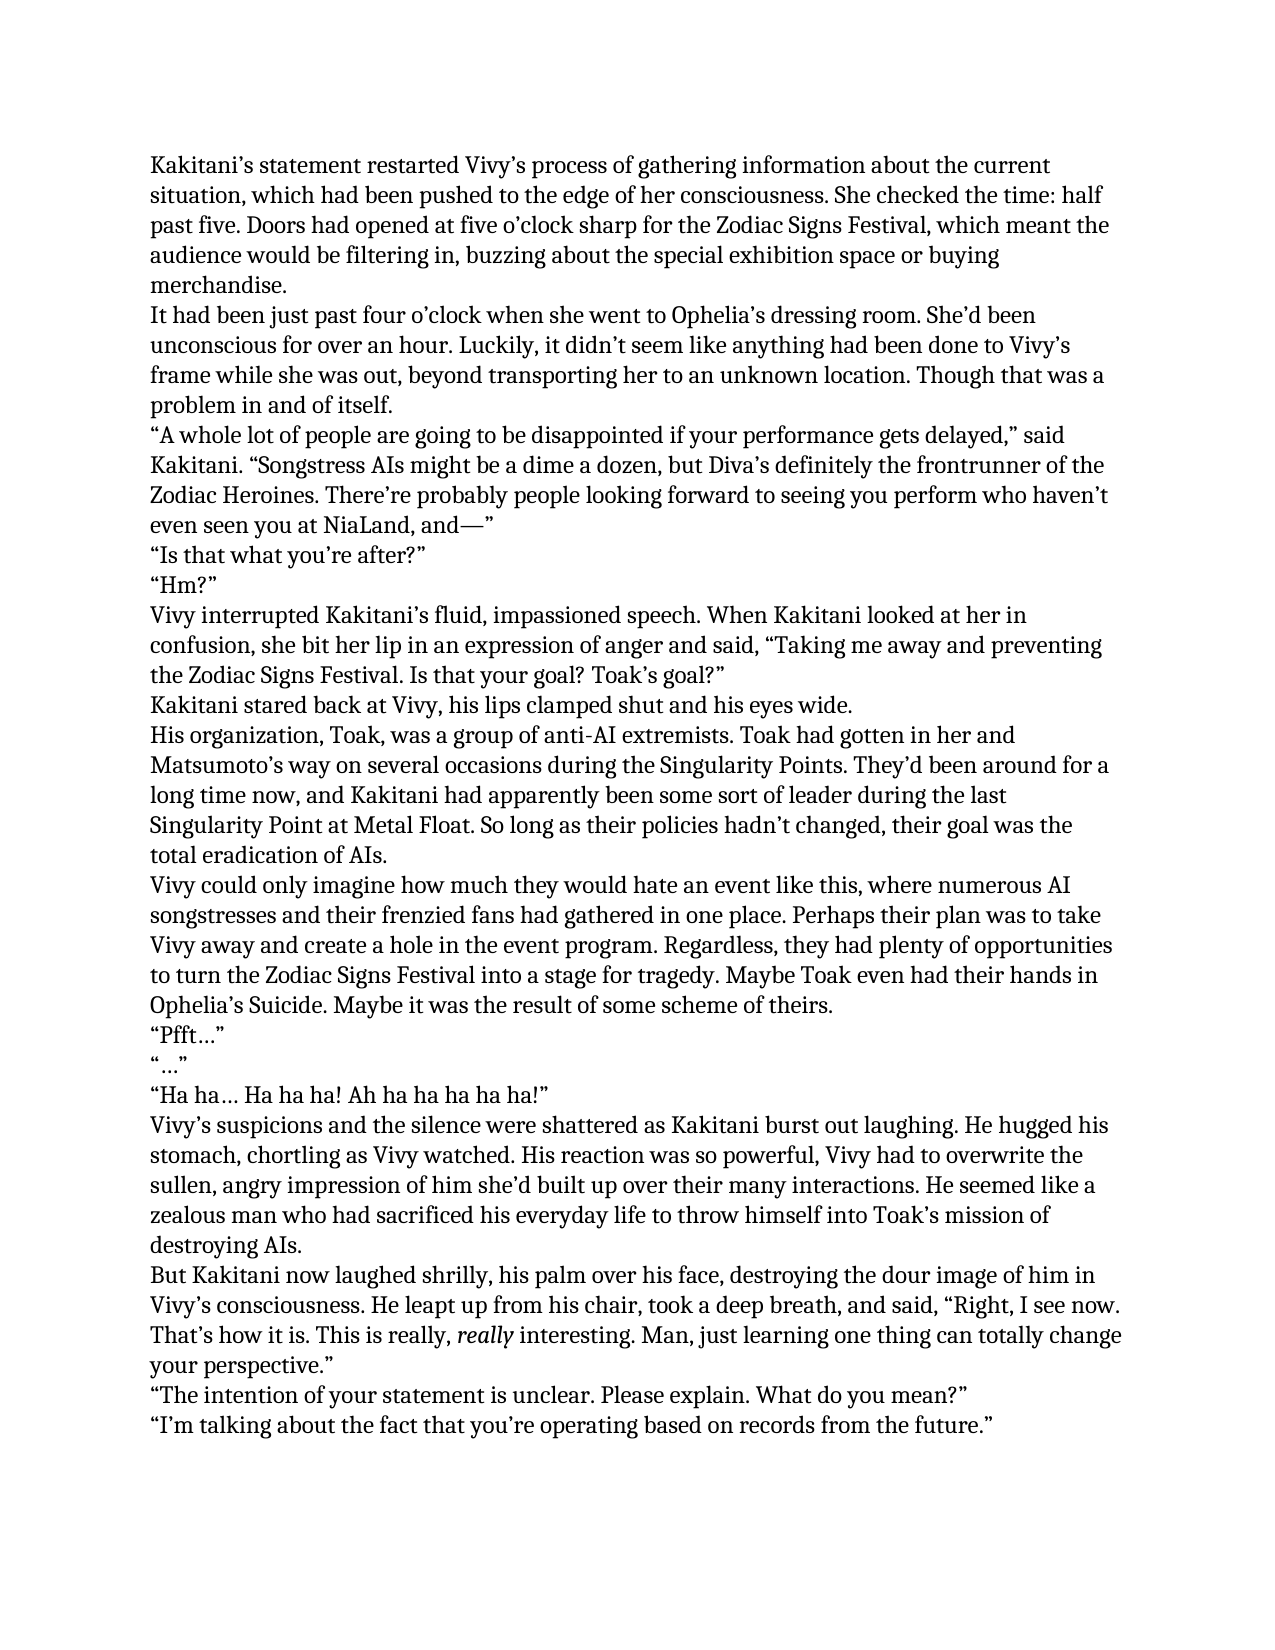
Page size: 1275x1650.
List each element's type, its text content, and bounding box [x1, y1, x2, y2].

text Kakitani stared back at Vivy, his lips clamped shut and his eyes wide. [150, 690, 1125, 720]
text His organization, Toak, was a group of anti-AI extremists. Toak had gotten in her and Matsumoto’s way on several occasions during the Singularity Points. They’d been around for a long time now, and Kakitani had apparently been some sort of leader during the last Singularity Point at Metal Float. So long as their policies hadn’t changed, their goal was the total eradication of AIs. [150, 720, 1125, 870]
text “The intention of your statement is unclear. Please explain. What do you mean?” [150, 1380, 1125, 1410]
text Vivy interrupted Kakitani’s fluid, impassioned speech. When Kakitani looked at her in confusion, she bit her lip in an expression of anger and said, “Taking me away and preventing the Zodiac Signs Festival. Is that your goal? Toak’s goal?” [150, 600, 1125, 690]
text “Is that what you’re after?” [150, 540, 1125, 570]
text Vivy’s suspicions and the silence were shattered as Kakitani burst out laughing. He hugged his stomach, chortling as Vivy watched. His reaction was so powerful, Vivy had to overwrite the sullen, angry impression of him she’d built up over their many interactions. He seemed like a zealous man who had sacrificed his everyday life to throw himself into Toak’s mission of destroying AIs. [150, 1110, 1125, 1260]
text “Pfft…” [150, 1020, 1125, 1050]
text Kakitani’s statement restarted Vivy’s process of gathering information about the current situation, which had been pushed to the edge of her consciousness. She checked the time: half past five. Doors had opened at five o’clock sharp for the Zodiac Signs Festival, which meant the audience would be filtering in, buzzing about the special exhibition space or buying merchandise. [150, 150, 1125, 300]
text “…” [150, 1050, 1125, 1080]
text “Hm?” [150, 570, 1125, 600]
text Vivy could only imagine how much they would hate an event like this, where numerous AI songstresses and their frenzied fans had gathered in one place. Perhaps their plan was to take Vivy away and create a hole in the event program. Regardless, they had plenty of opportunities to turn the Zodiac Signs Festival into a stage for tragedy. Maybe Toak even had their hands in Ophelia’s Suicide. Maybe it was the result of some scheme of theirs. [150, 870, 1125, 1020]
text “I’m talking about the fact that you’re operating based on records from the future.” [150, 1410, 1125, 1440]
text It had been just past four o’clock when she went to Ophelia’s dressing room. She’d been unconscious for over an hour. Luckily, it didn’t seem like anything had been done to Vivy’s frame while she was out, beyond transporting her to an unknown location. Though that was a problem in and of itself. [150, 300, 1125, 420]
text “A whole lot of people are going to be disappointed if your performance gets delayed,” said Kakitani. “Songstress AIs might be a dime a dozen, but Diva’s definitely the frontrunner of the Zodiac Heroines. There’re probably people looking forward to seeing you perform who haven’t even seen you at NiaLand, and—” [150, 420, 1125, 540]
text But Kakitani now laughed shrilly, his palm over his face, destroying the dour image of him in Vivy’s consciousness. He leapt up from his chair, took a deep breath, and said, “Right, I see now. That’s how it is. This is really, really interesting. Man, just learning one thing can totally change your perspective.” [150, 1260, 1125, 1380]
text “Ha ha… Ha ha ha! Ah ha ha ha ha ha!” [150, 1080, 1125, 1110]
